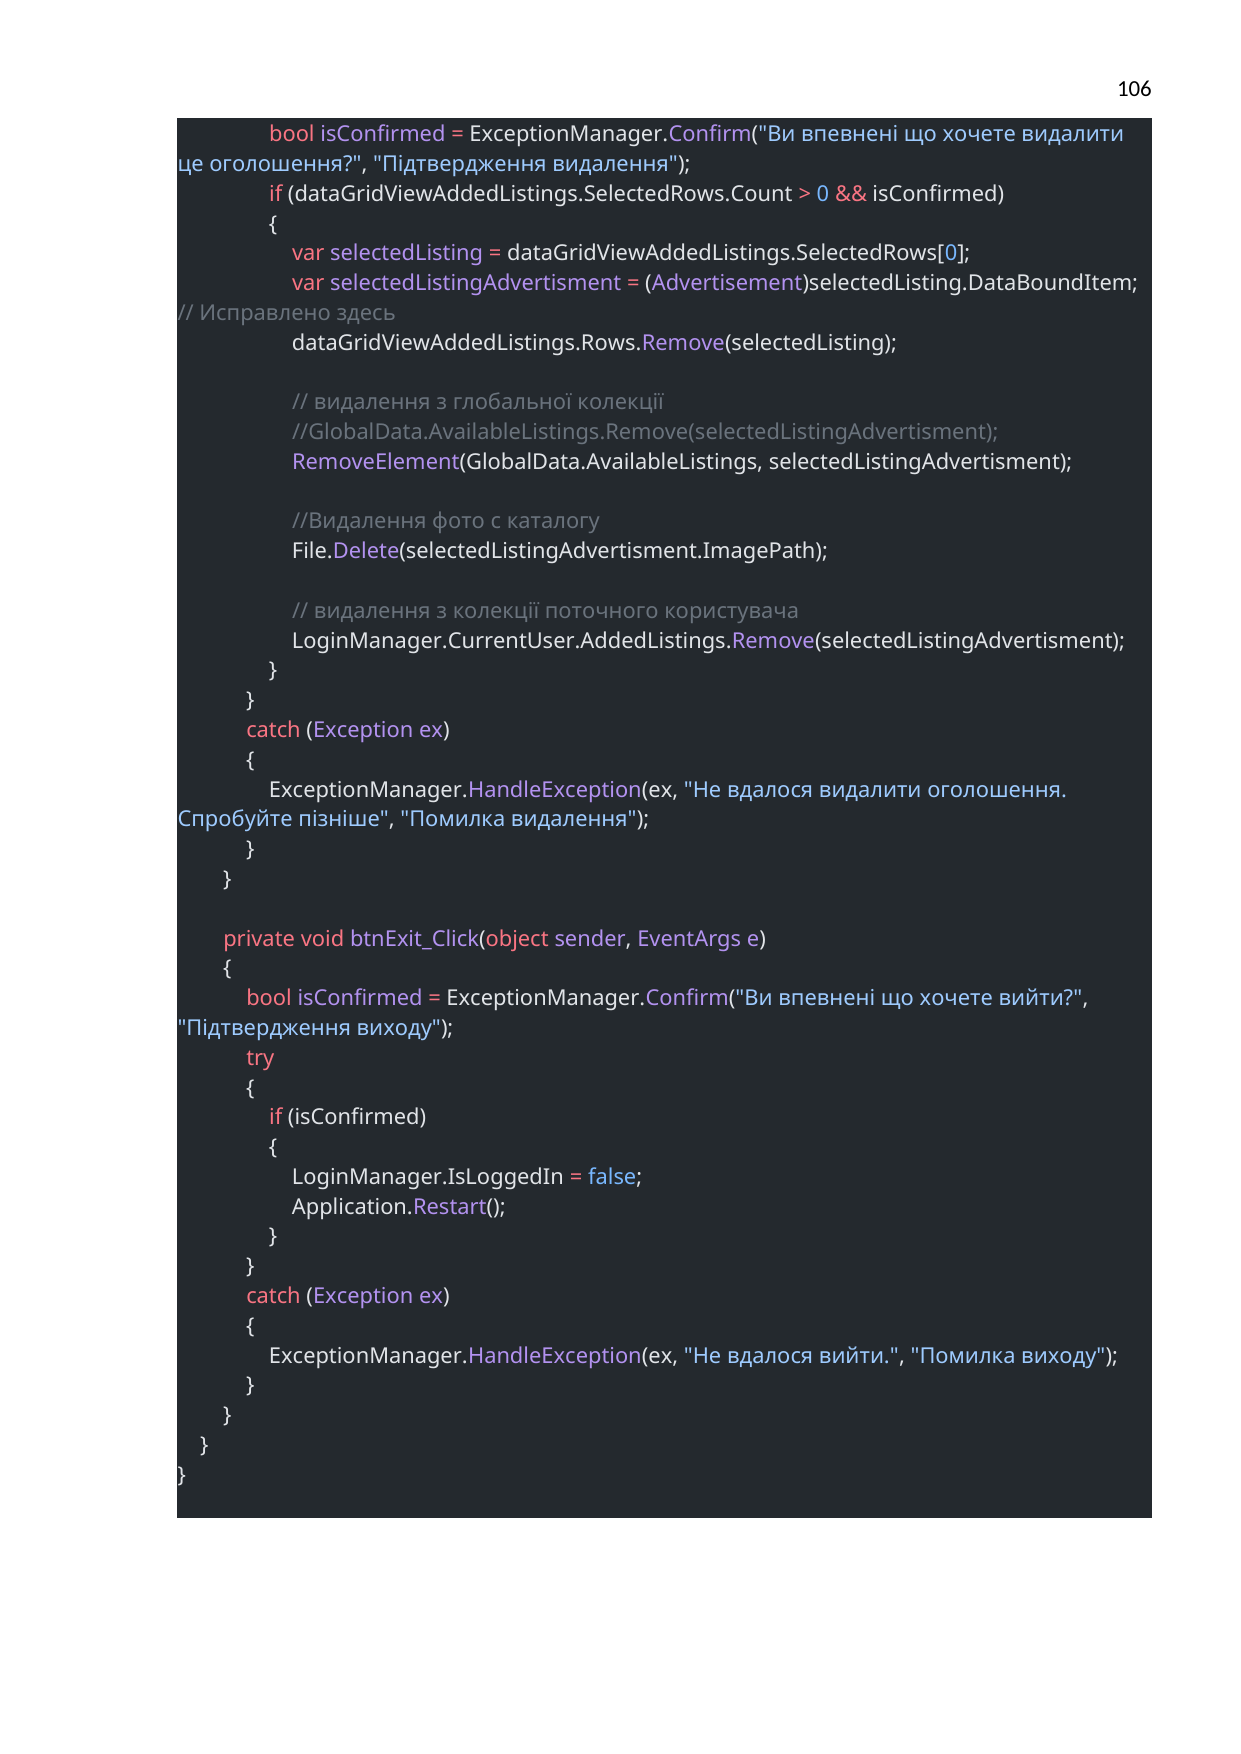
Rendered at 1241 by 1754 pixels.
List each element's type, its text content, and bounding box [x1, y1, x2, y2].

text } [177, 1250, 1152, 1280]
text ExceptionManager.HandleException(ex, "Не вдалося видалити оголошення. Спробуйте пізніше", "Помилка видалення"); [177, 773, 1152, 833]
text catch (Exception ex) [177, 1280, 1152, 1310]
text //Видалення фото с каталогу [177, 505, 1152, 535]
text Application.Restart(); [177, 1191, 1152, 1220]
text { [177, 1310, 1152, 1339]
text { [177, 1071, 1152, 1101]
text } [177, 654, 1152, 684]
text if (dataGridViewAddedListings.SelectedRows.Count > 0 && isConfirmed) [177, 178, 1152, 207]
text } [177, 1459, 1152, 1488]
text ExceptionManager.HandleException(ex, "Не вдалося вийти.", "Помилка виходу"); [177, 1339, 1152, 1369]
text { [177, 207, 1152, 237]
text LoginManager.IsLoggedIn = false; [177, 1161, 1152, 1191]
text } [177, 684, 1152, 714]
text } [177, 1369, 1152, 1399]
text { [177, 1131, 1152, 1161]
text //GlobalData.AvailableListings.Remove(selectedListingAdvertisment); [177, 416, 1152, 446]
text private void btnExit_Click(object sender, EventArgs e) [177, 922, 1152, 952]
text bool isConfirmed = ExceptionManager.Confirm("Ви впевнені що хочете видалити це оголошення?", "Підтвердження видалення"); [177, 118, 1152, 178]
text } [177, 1220, 1152, 1250]
text // видалення з глобальної колекції [177, 386, 1152, 416]
text catch (Exception ex) [177, 714, 1152, 744]
text if (isConfirmed) [177, 1101, 1152, 1131]
text LoginManager.CurrentUser.AddedListings.Remove(selectedListingAdvertisment); [177, 624, 1152, 654]
text // видалення з колекції поточного користувача [177, 595, 1152, 624]
text } [177, 833, 1152, 863]
text dataGridViewAddedListings.Rows.Remove(selectedListing); [177, 327, 1152, 356]
text try [177, 1042, 1152, 1071]
text File.Delete(selectedListingAdvertisment.ImagePath); [177, 535, 1152, 565]
text { [177, 744, 1152, 773]
text } [177, 863, 1152, 893]
text { [177, 952, 1152, 982]
text } [177, 1399, 1152, 1429]
text var selectedListing = dataGridViewAddedListings.SelectedRows[0]; [177, 237, 1152, 267]
text var selectedListingAdvertisment = (Advertisement)selectedListing.DataBoundItem; // Исправлено здесь [177, 267, 1152, 327]
text RemoveElement(GlobalData.AvailableListings, selectedListingAdvertisment); [177, 446, 1152, 476]
text } [177, 1429, 1152, 1459]
text bool isConfirmed = ExceptionManager.Confirm("Ви впевнені що хочете вийти?", "Підтвердження виходу"); [177, 982, 1152, 1042]
